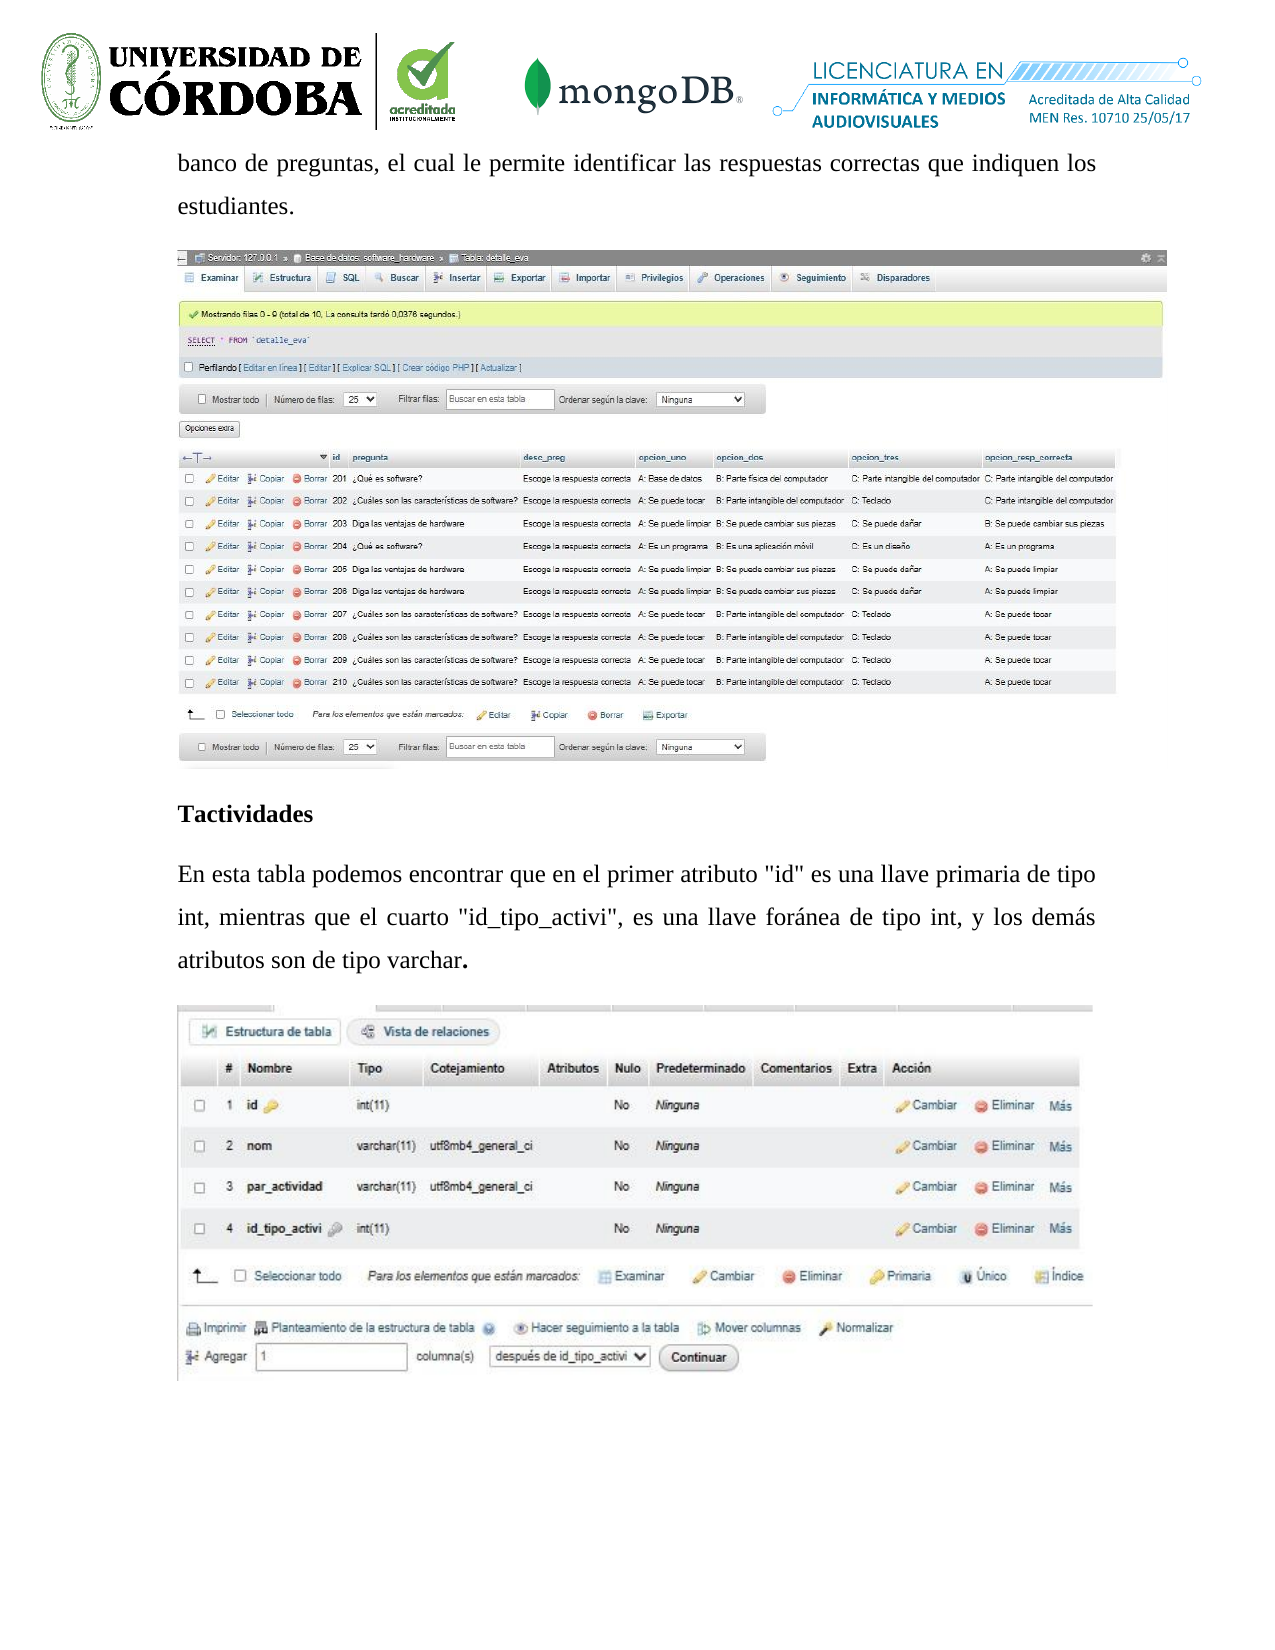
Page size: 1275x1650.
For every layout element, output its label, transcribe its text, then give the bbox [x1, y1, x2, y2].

text En esta tabla podemos encontrar que en el primer atributo "id" es una llave primaria de tipo int, mientras que el cuarto "id_tipo_activi", es una llave foránea de tipo int, y los demás atributos son de tipo varchar. [177, 859, 1098, 974]
picture [523, 56, 744, 116]
text Tactividades [177, 799, 1098, 828]
picture [761, 40, 1213, 144]
picture [177, 250, 1168, 769]
picture [177, 1005, 1093, 1381]
picture [41, 33, 455, 130]
